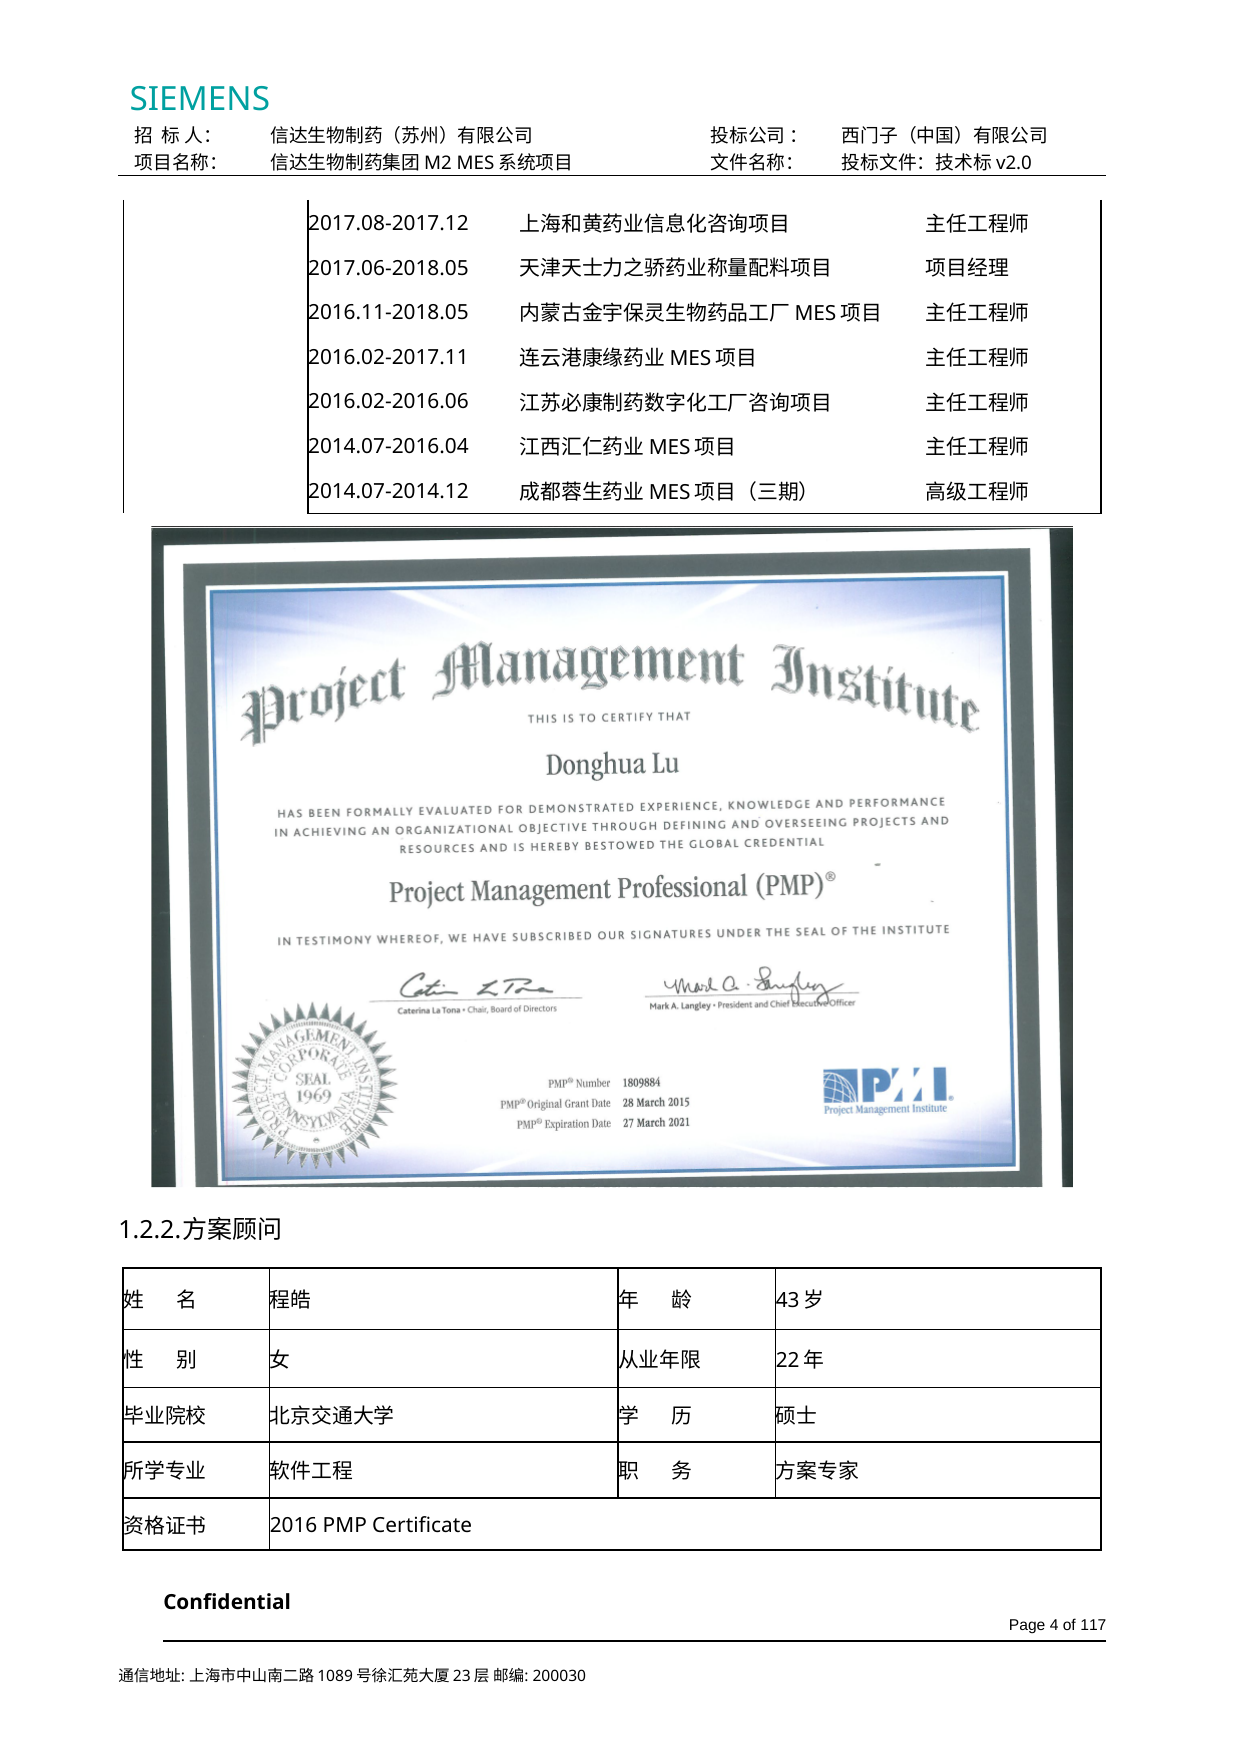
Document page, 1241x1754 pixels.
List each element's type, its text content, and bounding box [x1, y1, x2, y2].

text 方案顾问 [118, 1210, 1106, 1246]
table_cell 2016.11-2018.05 [309, 289, 497, 334]
table_cell 主任工程师 [903, 200, 1100, 244]
table_cell 所学专业 [124, 1443, 269, 1497]
table_header 姓 名 [124, 1269, 269, 1329]
table_cell 方案专家 [776, 1443, 1100, 1497]
table_cell 资格证书 [124, 1499, 269, 1549]
picture [151, 526, 1073, 1190]
table_cell 主任工程师 [903, 379, 1100, 423]
table_cell 毕业院校 [124, 1388, 269, 1441]
table_cell 江苏必康制药数字化工厂咨询项目 [497, 379, 903, 423]
table_cell 学 历 [619, 1388, 775, 1441]
table_cell 2017.06-2018.05 [309, 245, 497, 289]
table_cell 性 别 [124, 1330, 269, 1387]
table_cell 从业年限 [619, 1330, 775, 1387]
table_cell 2016.02-2016.06 [309, 379, 497, 423]
table_cell 高级工程师 [903, 468, 1100, 513]
table_cell 软件工程 [270, 1443, 617, 1497]
table_cell 成都蓉生药业MES项目（三期） [497, 468, 903, 513]
table_cell 主任工程师 [903, 289, 1100, 334]
table_header 年 龄 [619, 1269, 775, 1329]
table_cell 2017.08-2017.12 [309, 200, 497, 244]
table_cell 主任工程师 [903, 334, 1100, 378]
table_cell 女 [270, 1330, 617, 1387]
table_cell 主任工程师 [903, 423, 1100, 468]
table_header 43岁 [776, 1269, 1100, 1329]
table_cell 2016.02-2017.11 [309, 334, 497, 378]
table_cell 天津天士力之骄药业称量配料项目 [497, 245, 903, 289]
table_cell 北京交通大学 [270, 1388, 617, 1441]
table_cell 22年 [776, 1330, 1100, 1387]
table_cell 2014.07-2014.12 [309, 468, 497, 513]
table_cell 2014.07-2016.04 [309, 423, 497, 468]
table_cell 职 务 [619, 1443, 775, 1497]
table_cell 内蒙古金宇保灵生物药品工厂MES项目 [497, 289, 903, 334]
table_cell 江西汇仁药业MES项目 [497, 423, 903, 468]
table_header 程皓 [270, 1269, 617, 1329]
table_cell 连云港康缘药业MES项目 [497, 334, 903, 378]
table_cell 项目经理 [903, 245, 1100, 289]
table_cell 上海和黄药业信息化咨询项目 [497, 200, 903, 244]
table_cell 硕士 [776, 1388, 1100, 1441]
table_cell 2016 PMP Certificate [270, 1499, 1100, 1549]
